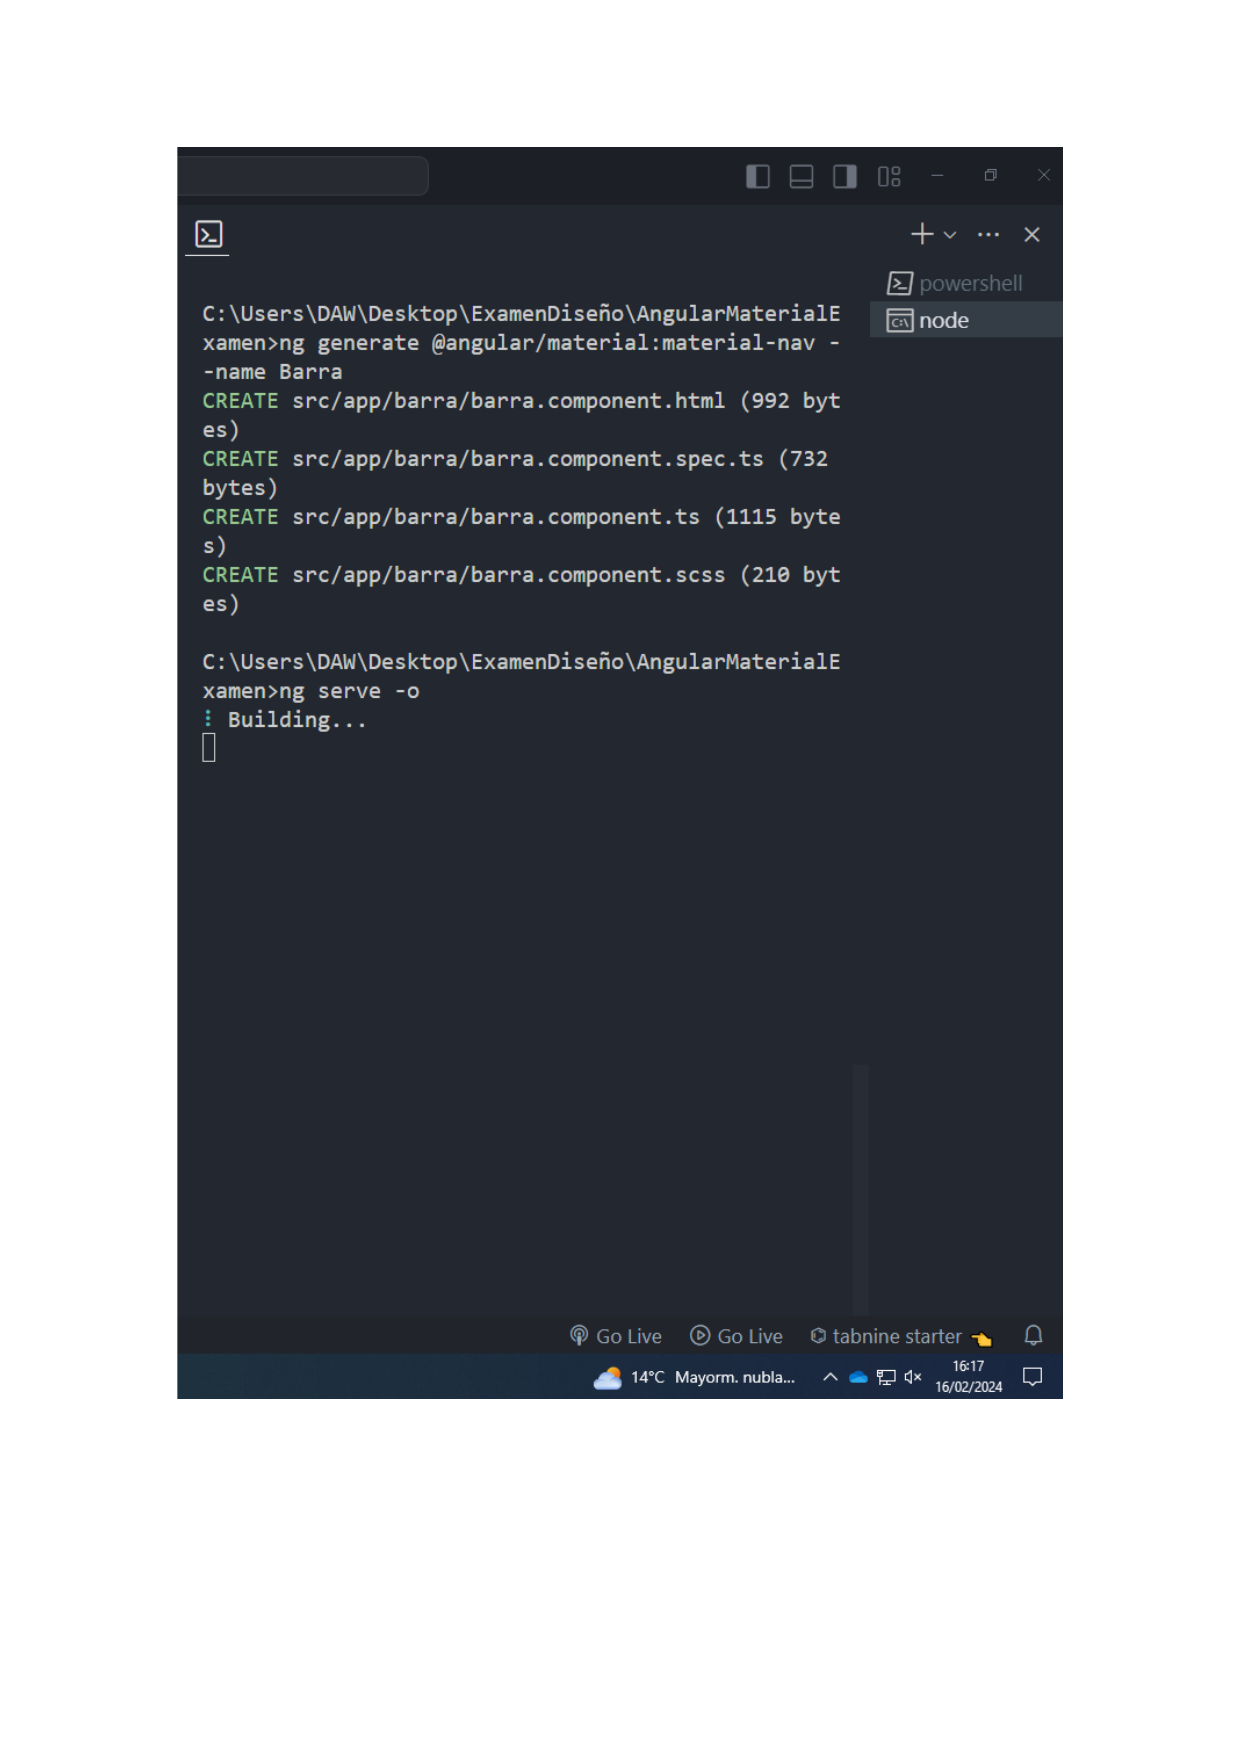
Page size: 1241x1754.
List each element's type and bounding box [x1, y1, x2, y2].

picture [177, 147, 1063, 1399]
